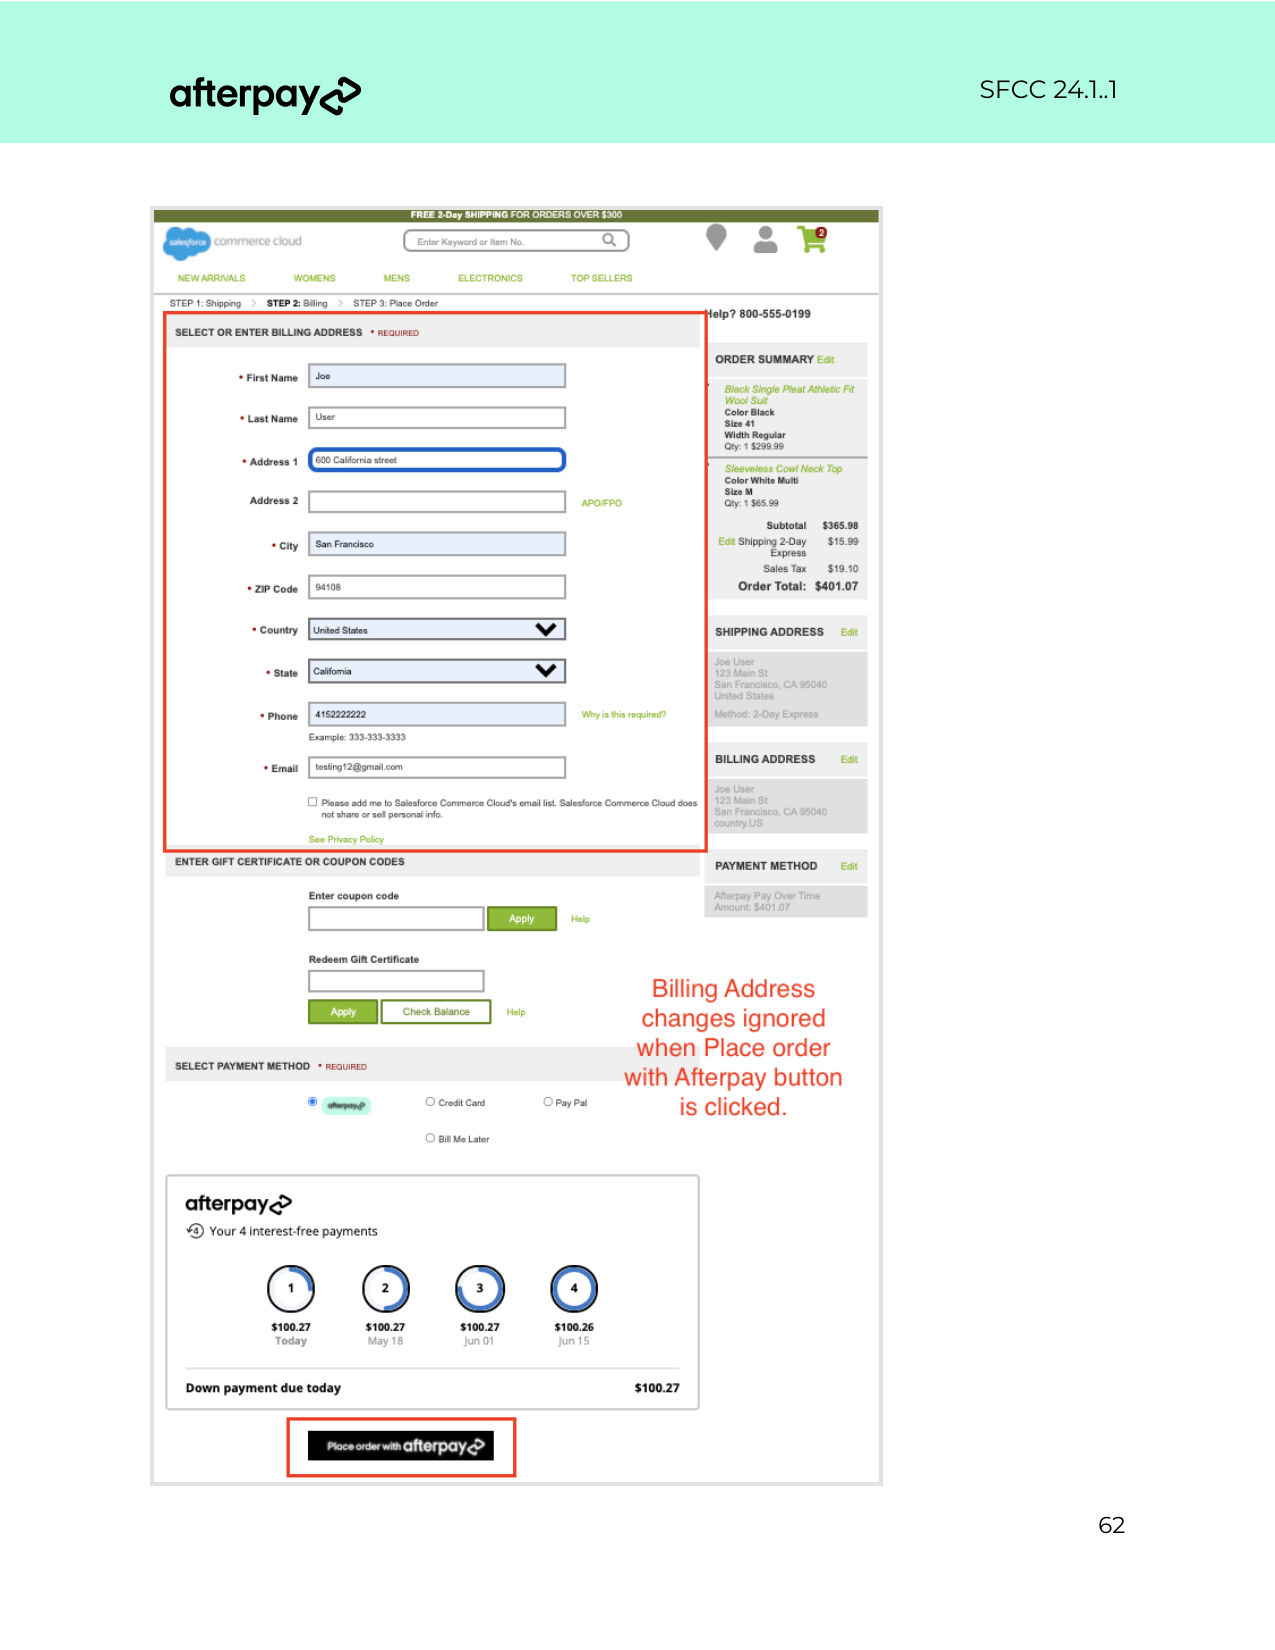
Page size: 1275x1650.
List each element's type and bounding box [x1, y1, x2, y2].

picture [134, 48, 397, 144]
picture [154, 210, 879, 1482]
